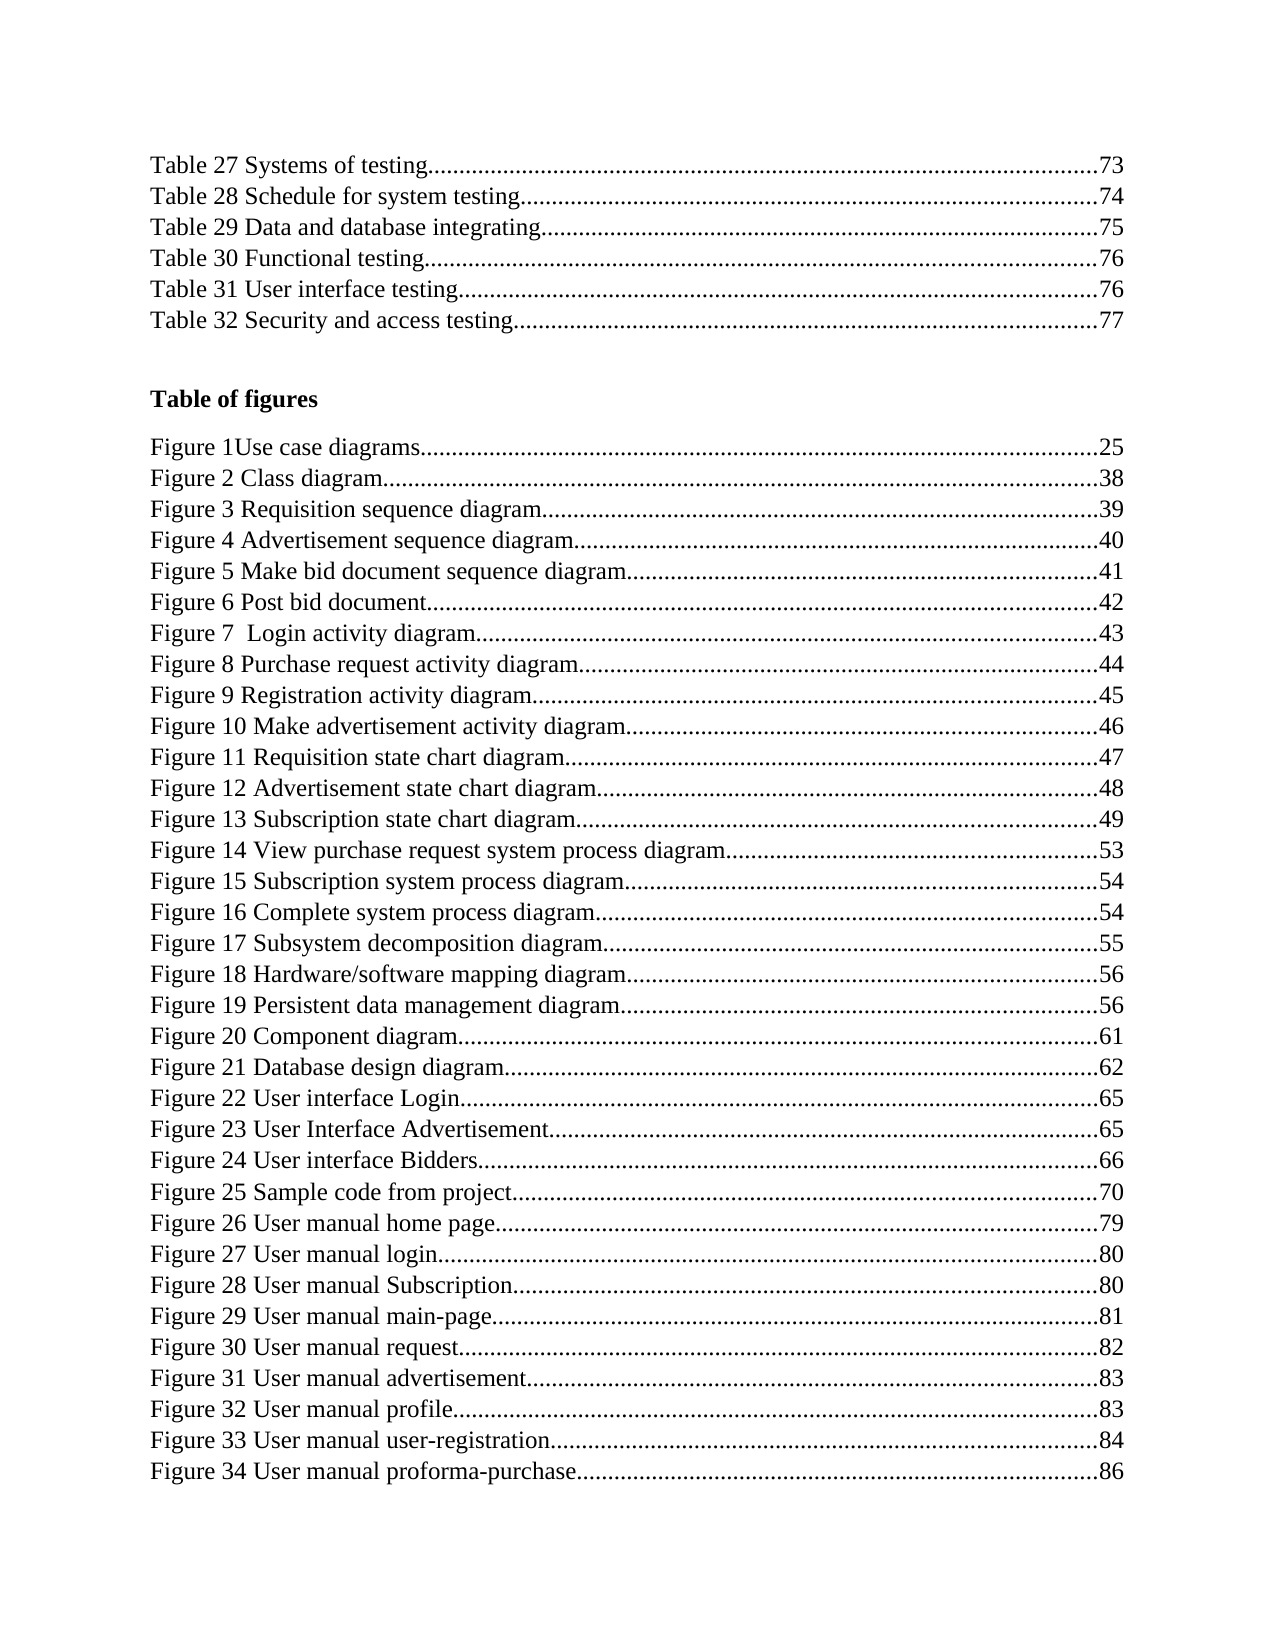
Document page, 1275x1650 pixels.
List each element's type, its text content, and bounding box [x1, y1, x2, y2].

text Figure 26 User manual home page 79 [150, 1208, 1125, 1236]
text Figure 10 Make advertisement activity diagram 46 [150, 711, 1125, 740]
text Figure 7 Login activity diagram 43 [150, 618, 1125, 647]
text Figure 12 Advertisement state chart diagram 48 [150, 773, 1125, 802]
text Figure 5 Make bid document sequence diagram 41 [150, 556, 1125, 584]
text Table 31 User interface testing 76 [150, 274, 1125, 303]
text Figure 11 Requisition state chart diagram 47 [150, 742, 1125, 771]
text Figure 20 Component diagram 61 [150, 1021, 1125, 1050]
text Table 27 Systems of testing 73 [150, 150, 1125, 179]
text Figure 17 Subsystem decomposition diagram 55 [150, 928, 1125, 957]
text Table 28 Schedule for system testing 74 [150, 181, 1125, 210]
text Figure 18 Hardware/software mapping diagram 56 [150, 959, 1125, 988]
text Figure 19 Persistent data management diagram 56 [150, 990, 1125, 1019]
text Figure 30 User manual request 82 [150, 1332, 1125, 1361]
text Figure 33 User manual user-registration 84 [150, 1425, 1125, 1454]
text Figure 34 User manual proforma-purchase 86 [150, 1456, 1125, 1485]
text Figure 24 User interface Bidders 66 [150, 1146, 1125, 1174]
text Figure 29 User manual main-page 81 [150, 1301, 1125, 1329]
text Figure 27 User manual login 80 [150, 1239, 1125, 1267]
text Figure 9 Registration activity diagram 45 [150, 680, 1125, 709]
text Figure 14 View purchase request system process diagram 53 [150, 835, 1125, 864]
text Figure 28 User manual Subscription 80 [150, 1270, 1125, 1298]
text Table 29 Data and database integrating 75 [150, 212, 1125, 241]
text Table 32 Security and access testing 77 [150, 305, 1125, 334]
text Figure 13 Subscription state chart diagram 49 [150, 804, 1125, 833]
text Figure 3 Requisition sequence diagram 39 [150, 494, 1125, 522]
text Figure 25 Sample code from project 70 [150, 1177, 1125, 1205]
text Figure 6 Post bid document 42 [150, 587, 1125, 616]
text Table 30 Functional testing 76 [150, 243, 1125, 272]
text Figure 31 User manual advertisement 83 [150, 1363, 1125, 1392]
text Figure 1Use case diagrams 25 [150, 432, 1125, 460]
text Figure 16 Complete system process diagram 54 [150, 897, 1125, 926]
text Figure 15 Subscription system process diagram 54 [150, 866, 1125, 895]
text Figure 21 Database design diagram 62 [150, 1052, 1125, 1081]
text Figure 22 User interface Login 65 [150, 1083, 1125, 1112]
text Figure 4 Advertisement sequence diagram 40 [150, 525, 1125, 553]
text Figure 8 Purchase request activity diagram 44 [150, 649, 1125, 678]
text Table of figures [150, 384, 1125, 413]
text Figure 2 Class diagram 38 [150, 463, 1125, 491]
text Figure 23 User Interface Advertisement 65 [150, 1114, 1125, 1143]
text Figure 32 User manual profile 83 [150, 1394, 1125, 1423]
